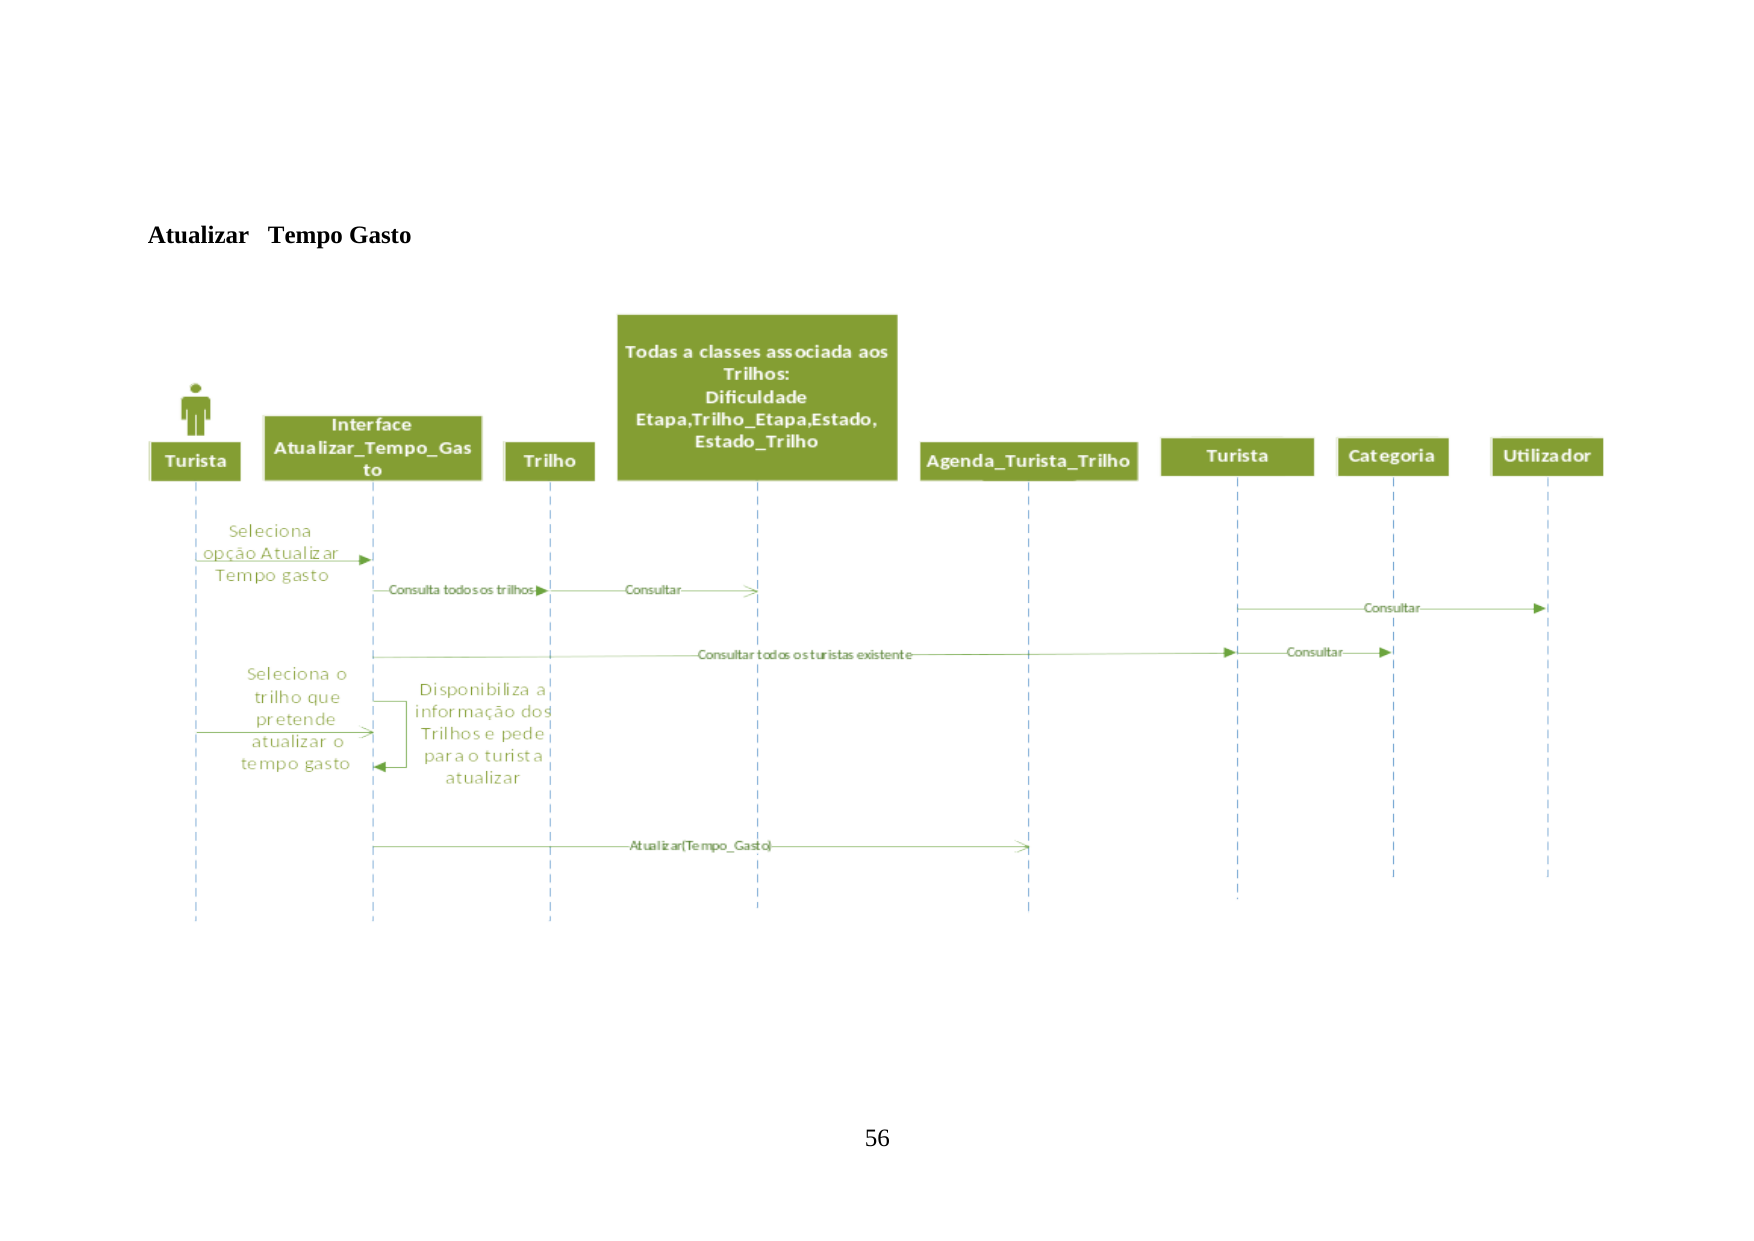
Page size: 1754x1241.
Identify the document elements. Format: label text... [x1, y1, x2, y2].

text Atualizar Tempo Gasto [148, 220, 1606, 249]
